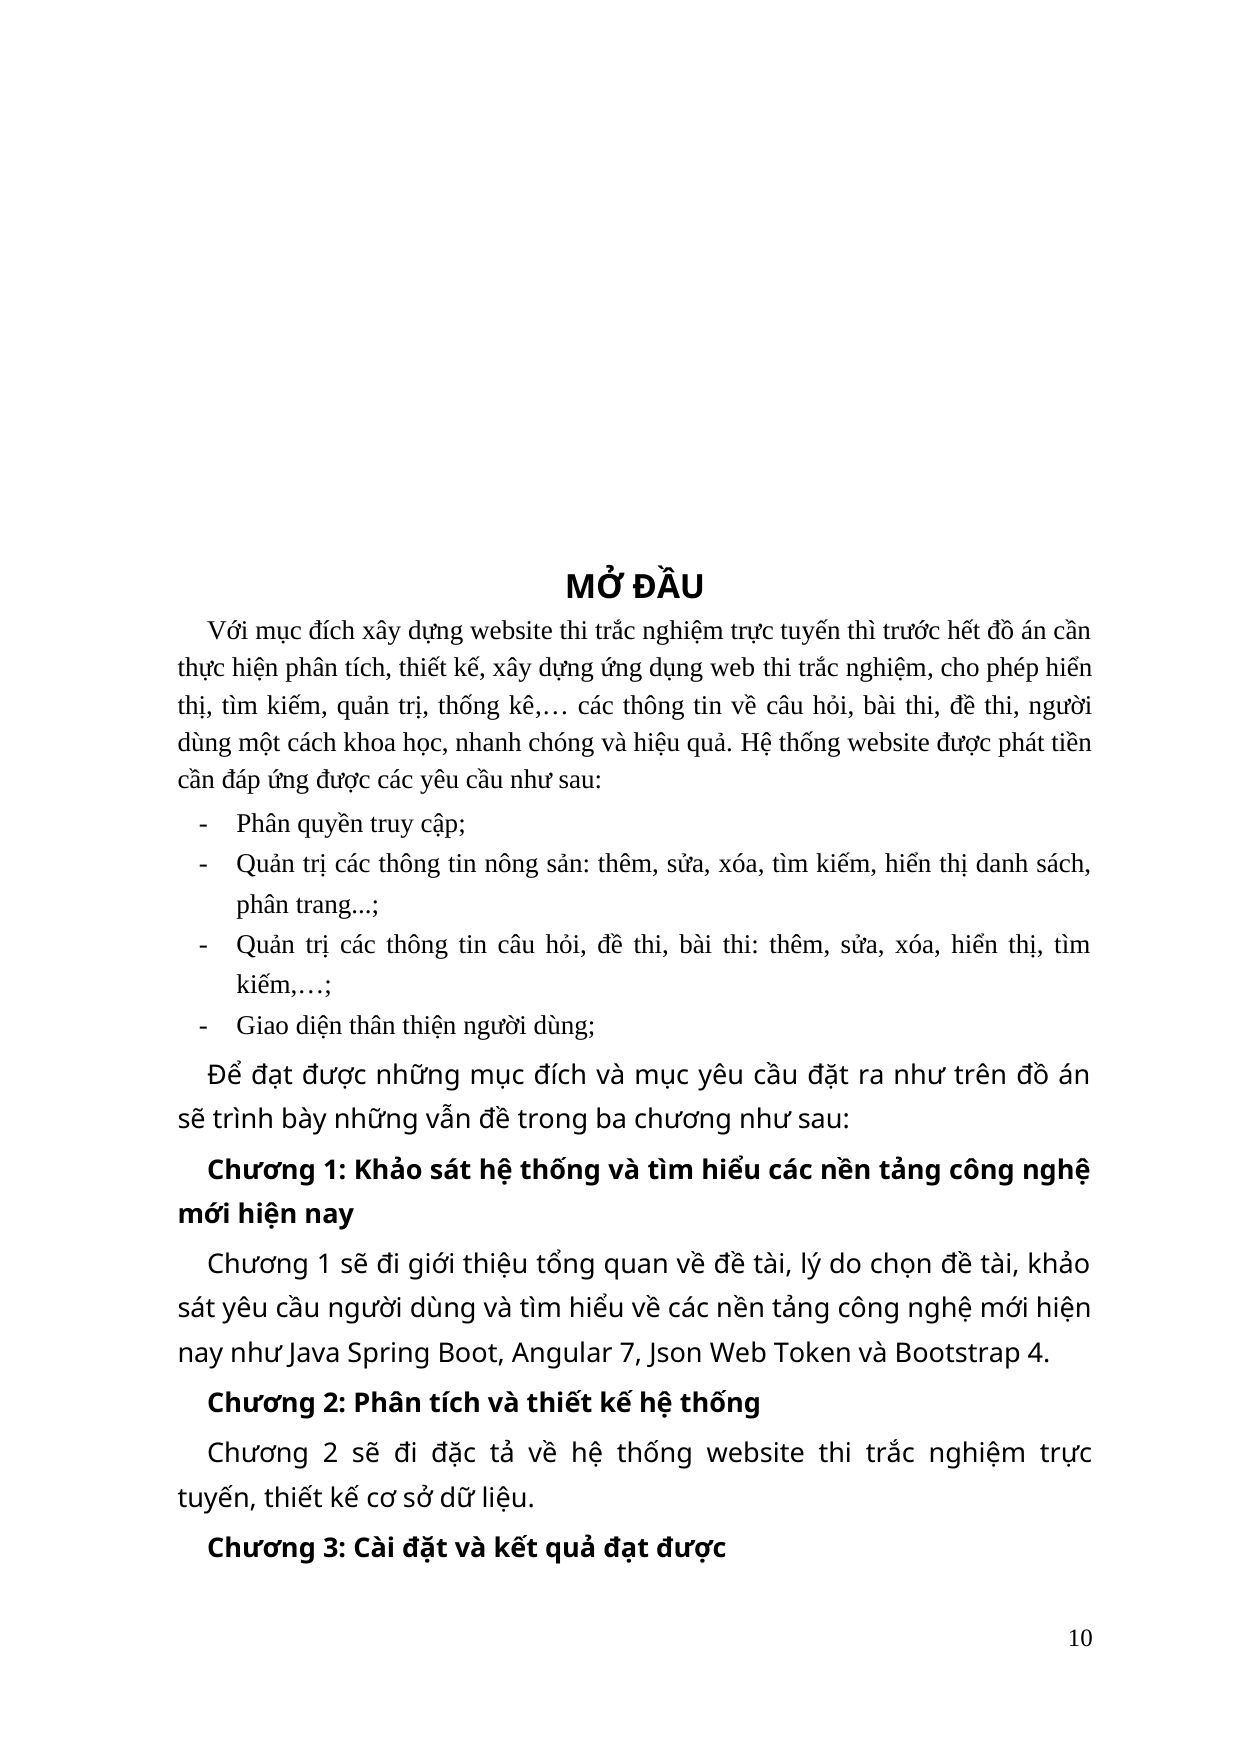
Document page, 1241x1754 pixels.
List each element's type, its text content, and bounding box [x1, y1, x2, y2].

list Phân quyền truy cập; [199, 807, 1092, 838]
text Chương 3: Cài đặt và kết quả đạt được [177, 1528, 1092, 1565]
text Để đạt được những mục đích và mục yêu cầu đặt ra như trên đồ án sẽ trình bày những vẫn đề trong ba chương như sau: [177, 1056, 1092, 1137]
subtitle MỞ ĐẦU [177, 562, 1092, 608]
list Quản trị các thông tin câu hỏi, đề thi, bài thi: thêm, sửa, xóa, hiển thị, tìm kiếm,…; [199, 928, 1092, 1000]
list Giao diện thân thiện người dùng; [199, 1009, 1092, 1040]
list Quản trị các thông tin nông sản: thêm, sửa, xóa, tìm kiếm, hiển thị danh sách, phân trang...; [199, 847, 1092, 919]
text Chương 1 sẽ đi giới thiệu tổng quan về đề tài, lý do chọn đề tài, khảo sát yêu cầu người dùng và tìm hiểu về các nền tảng công nghệ mới hiện nay như Java Spring Boot, Angular 7, Json Web Token và Bootstrap 4. [177, 1245, 1092, 1370]
text Chương 1: Khảo sát hệ thống và tìm hiểu các nền tảng công nghệ mới hiện nay [177, 1150, 1092, 1231]
text Với mục đích xây dựng website thi trắc nghiệm trực tuyến thì trước hết đồ án cần thực hiện phân tích, thiết kế, xây dựng ứng dụng web thi trắc nghiệm, cho phép hiển thị, tìm kiếm, quản trị, thống kê,… các thông tin về câu hỏi, bài thi, đề thi, người dùng một cách khoa học, nhanh chóng và hiệu quả. Hệ thống website được phát tiền cần đáp ứng được các yêu cầu như sau: [177, 614, 1092, 794]
text Chương 2 sẽ đi đặc tả về hệ thống website thi trắc nghiệm trực tuyến, thiết kế cơ sở dữ liệu. [177, 1434, 1092, 1515]
text Chương 2: Phân tích và thiết kế hệ thống [177, 1383, 1092, 1420]
